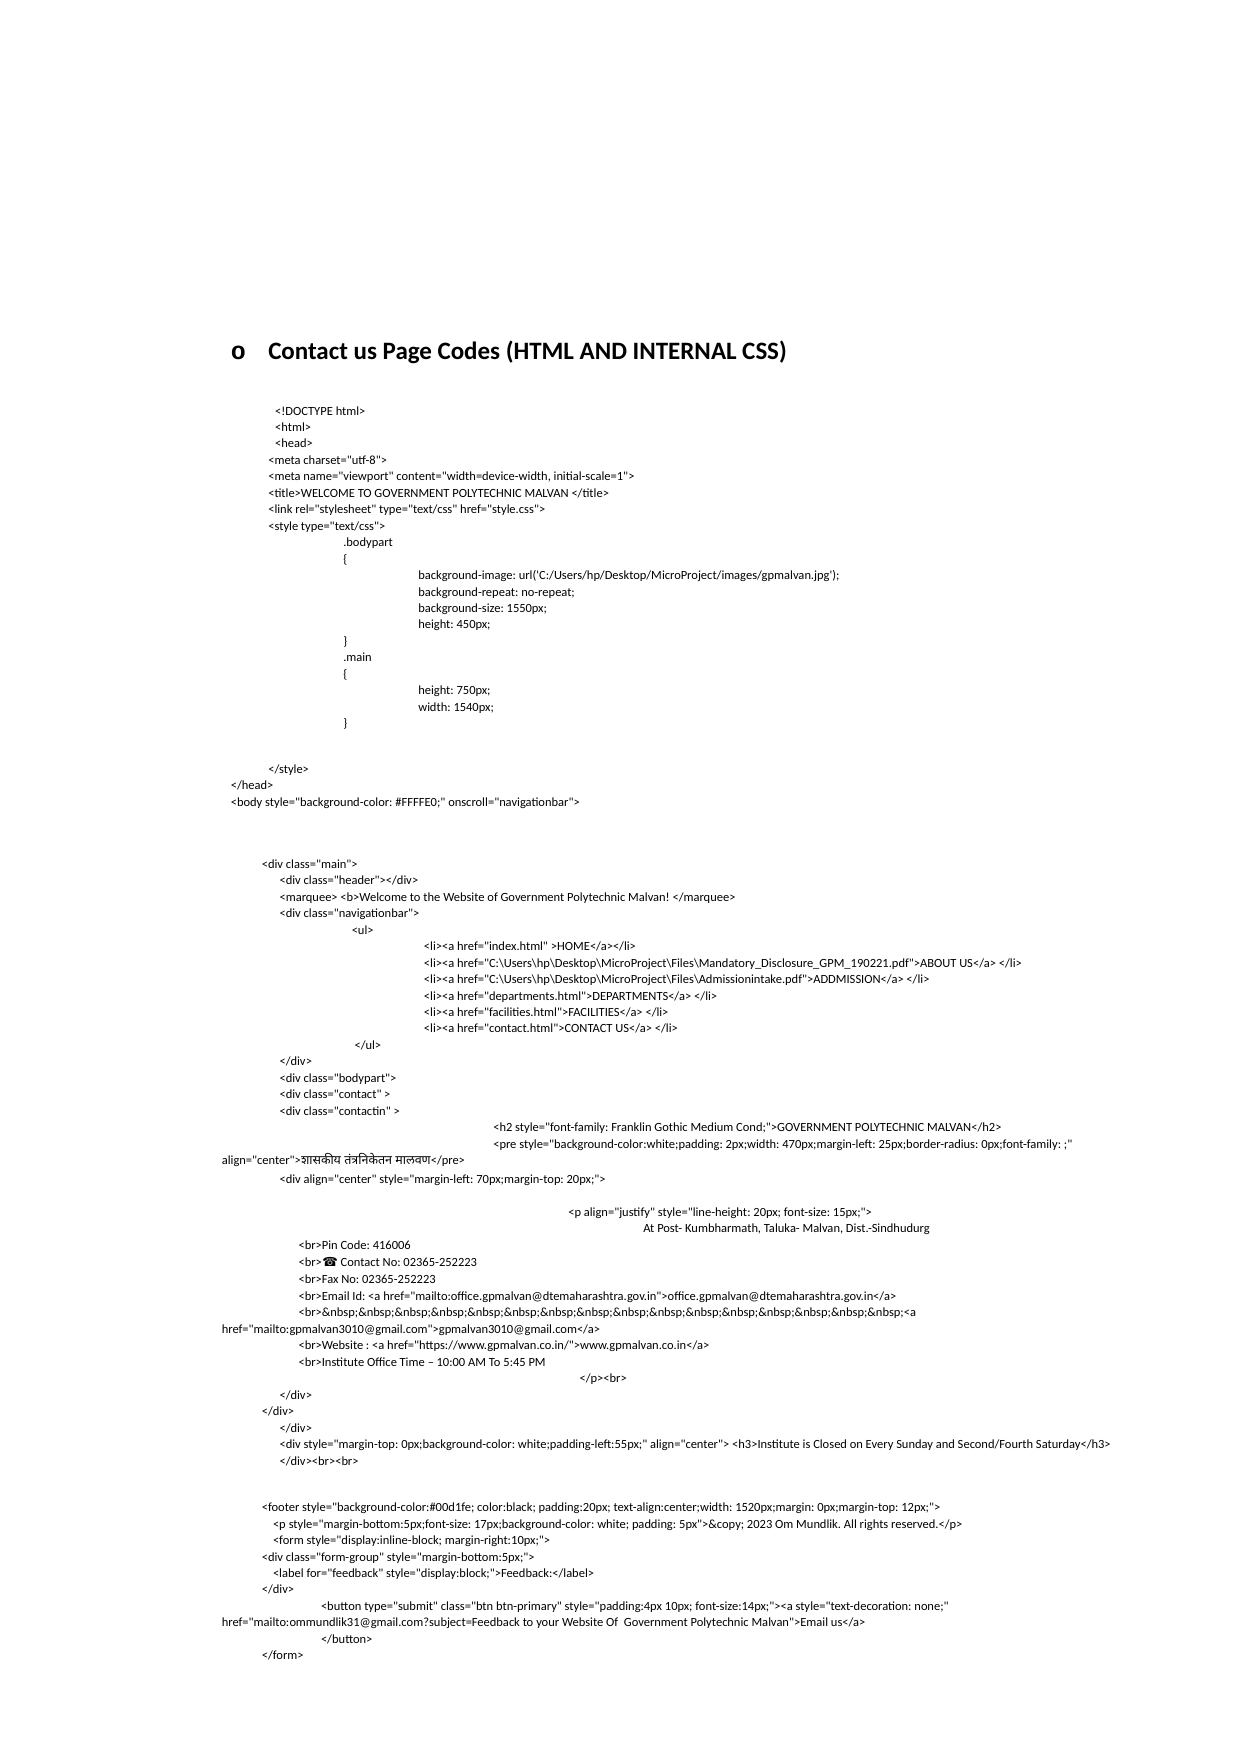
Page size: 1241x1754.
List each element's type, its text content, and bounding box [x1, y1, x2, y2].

list <br>Fax No: 02365-252223 [222, 1272, 1122, 1287]
list </form> [222, 1648, 1122, 1663]
list <label for="feedback" style="display:block;">Feedback:</label> [222, 1565, 1122, 1581]
list </div> [222, 1387, 1122, 1402]
list { [222, 551, 1122, 566]
list Contact us Page Codes (HTML AND INTERNAL CSS) [222, 336, 1122, 367]
list </div> [222, 1582, 1122, 1597]
list At Post- Kumbharmath, Taluka- Malvan, Dist.-Sindhudurg [222, 1220, 1122, 1236]
list <div class="bodypart"> [222, 1070, 1122, 1085]
list <br>Institute Office Time – 10:00 AM To 5:45 PM [222, 1354, 1122, 1369]
list <!DOCTYPE html> [266, 403, 1122, 418]
list <div class="navigationbar"> [222, 905, 1122, 921]
list <p align="justify" style="line-height: 20px; font-size: 15px;"> [222, 1204, 1122, 1219]
list <ul> [222, 922, 1122, 937]
list <head> [266, 436, 1122, 451]
list <li><a href="facilities.html">FACILITIES</a> </li> [222, 1004, 1122, 1019]
list <meta name="viewport" content="width=device-width, initial-scale=1"> [222, 468, 1122, 484]
list <div class="form-group" style="margin-bottom:5px;"> [222, 1549, 1122, 1564]
list <marquee> <b>Welcome to the Website of Government Polytechnic Malvan! </marquee> [222, 889, 1122, 904]
list <li><a href="C:\Users\hp\Desktop\MicroProject\Files\Mandatory_Disclosure_GPM_190221.pdf">ABOUT US</a> </li> [222, 955, 1122, 970]
list height: 750px; [222, 682, 1122, 698]
list </button> [222, 1631, 1122, 1646]
list <footer style="background-color:#00d1fe; color:black; padding:20px; text-align:center;width: 1520px;margin: 0px;margin-top: 12px;"> [222, 1499, 1122, 1515]
list <div class="main"> [222, 856, 1122, 871]
list </ul> [222, 1037, 1122, 1052]
list .bodypart [222, 534, 1122, 550]
list <br>Pin Code: 416006 [222, 1237, 1122, 1252]
list <div style="margin-top: 0px;background-color: white;padding-left:55px;" align="center"> <h3>Institute is Closed on Every Sunday and Second/Fourth Saturday</h3> [222, 1436, 1122, 1452]
list <title>WELCOME TO GOVERNMENT POLYTECHNIC MALVAN </title> [222, 485, 1122, 500]
list <div class="contact" > [222, 1086, 1122, 1102]
list </div> [222, 1403, 1122, 1419]
list <div class="contactin" > [222, 1103, 1122, 1118]
list <h2 style="font-family: Franklin Gothic Medium Cond;">GOVERNMENT POLYTECHNIC MALVAN</h2> [222, 1119, 1122, 1135]
list <div align="center" style="margin-left: 70px;margin-top: 20px;"> [222, 1171, 1122, 1186]
list </head> [222, 777, 1122, 793]
list <link rel="stylesheet" type="text/css" href="style.css"> [222, 501, 1122, 517]
list <html> [266, 419, 1122, 434]
list <li><a href="contact.html">CONTACT US</a> </li> [222, 1021, 1122, 1036]
list width: 1540px; [222, 699, 1122, 714]
list <p style="margin-bottom:5px;font-size: 17px;background-color: white; padding: 5px">&copy; 2023 Om Mundlik. All rights reserved.</p> [222, 1516, 1122, 1531]
list } [222, 633, 1122, 648]
list <div class="header"></div> [222, 872, 1122, 888]
list .main [222, 649, 1122, 665]
list } [222, 715, 1122, 731]
list <br>Website : <a href="https://www.gpmalvan.co.in/">www.gpmalvan.co.in</a> [222, 1338, 1122, 1353]
list background-image: url('C:/Users/hp/Desktop/MicroProject/images/gpmalvan.jpg'); [222, 567, 1122, 583]
list </div><br><br> [222, 1453, 1122, 1468]
list <form style="display:inline-block; margin-right:10px;"> [222, 1532, 1122, 1548]
list background-size: 1550px; [222, 600, 1122, 616]
list <style type="text/css"> [222, 518, 1122, 533]
list <br>Email Id: <a href="mailto:office.gpmalvan@dtemaharashtra.gov.in">office.gpmalvan@dtemaharashtra.gov.in</a> [222, 1288, 1122, 1303]
list <body style="background-color: #FFFFE0;" onscroll="navigationbar"> [222, 794, 1122, 809]
list <br>&nbsp;&nbsp;&nbsp;&nbsp;&nbsp;&nbsp;&nbsp;&nbsp;&nbsp;&nbsp;&nbsp;&nbsp;&nbsp;&nbsp;&nbsp;&nbsp;<a href="mailto:gpmalvan3010@gmail.com">gpmalvan3010@gmail.com</a> [222, 1305, 1122, 1336]
list <li><a href="departments.html">DEPARTMENTS</a> </li> [222, 988, 1122, 1003]
list <pre style="background-color:white;padding: 2px;width: 470px;margin-left: 25px;border-radius: 0px;font-family: ;" align="center">शासकीय तंत्रनिकेतन मालवण</pre> [222, 1136, 1122, 1170]
list height: 450px; [222, 617, 1122, 632]
list </div> [222, 1053, 1122, 1069]
list <button type="submit" class="btn btn-primary" style="padding:4px 10px; font-size:14px;"><a style="text-decoration: none;" href="mailto:ommundlik31@gmail.com?subject=Feedback to your Website Of Government Polytechnic Malvan">Email us</a> [222, 1598, 1122, 1630]
list <meta charset="utf-8"> [222, 452, 1122, 467]
list { [222, 666, 1122, 681]
list <li><a href="index.html" >HOME</a></li> [222, 938, 1122, 954]
list <br>☎ Contact No: 02365-252223 [222, 1253, 1122, 1270]
list <li><a href="C:\Users\hp\Desktop\MicroProject\Files\Admissionintake.pdf">ADDMISSION</a> </li> [222, 971, 1122, 987]
list </style> [222, 761, 1122, 776]
list </div> [222, 1420, 1122, 1435]
list background-repeat: no-repeat; [222, 584, 1122, 599]
list </p><br> [222, 1371, 1122, 1386]
